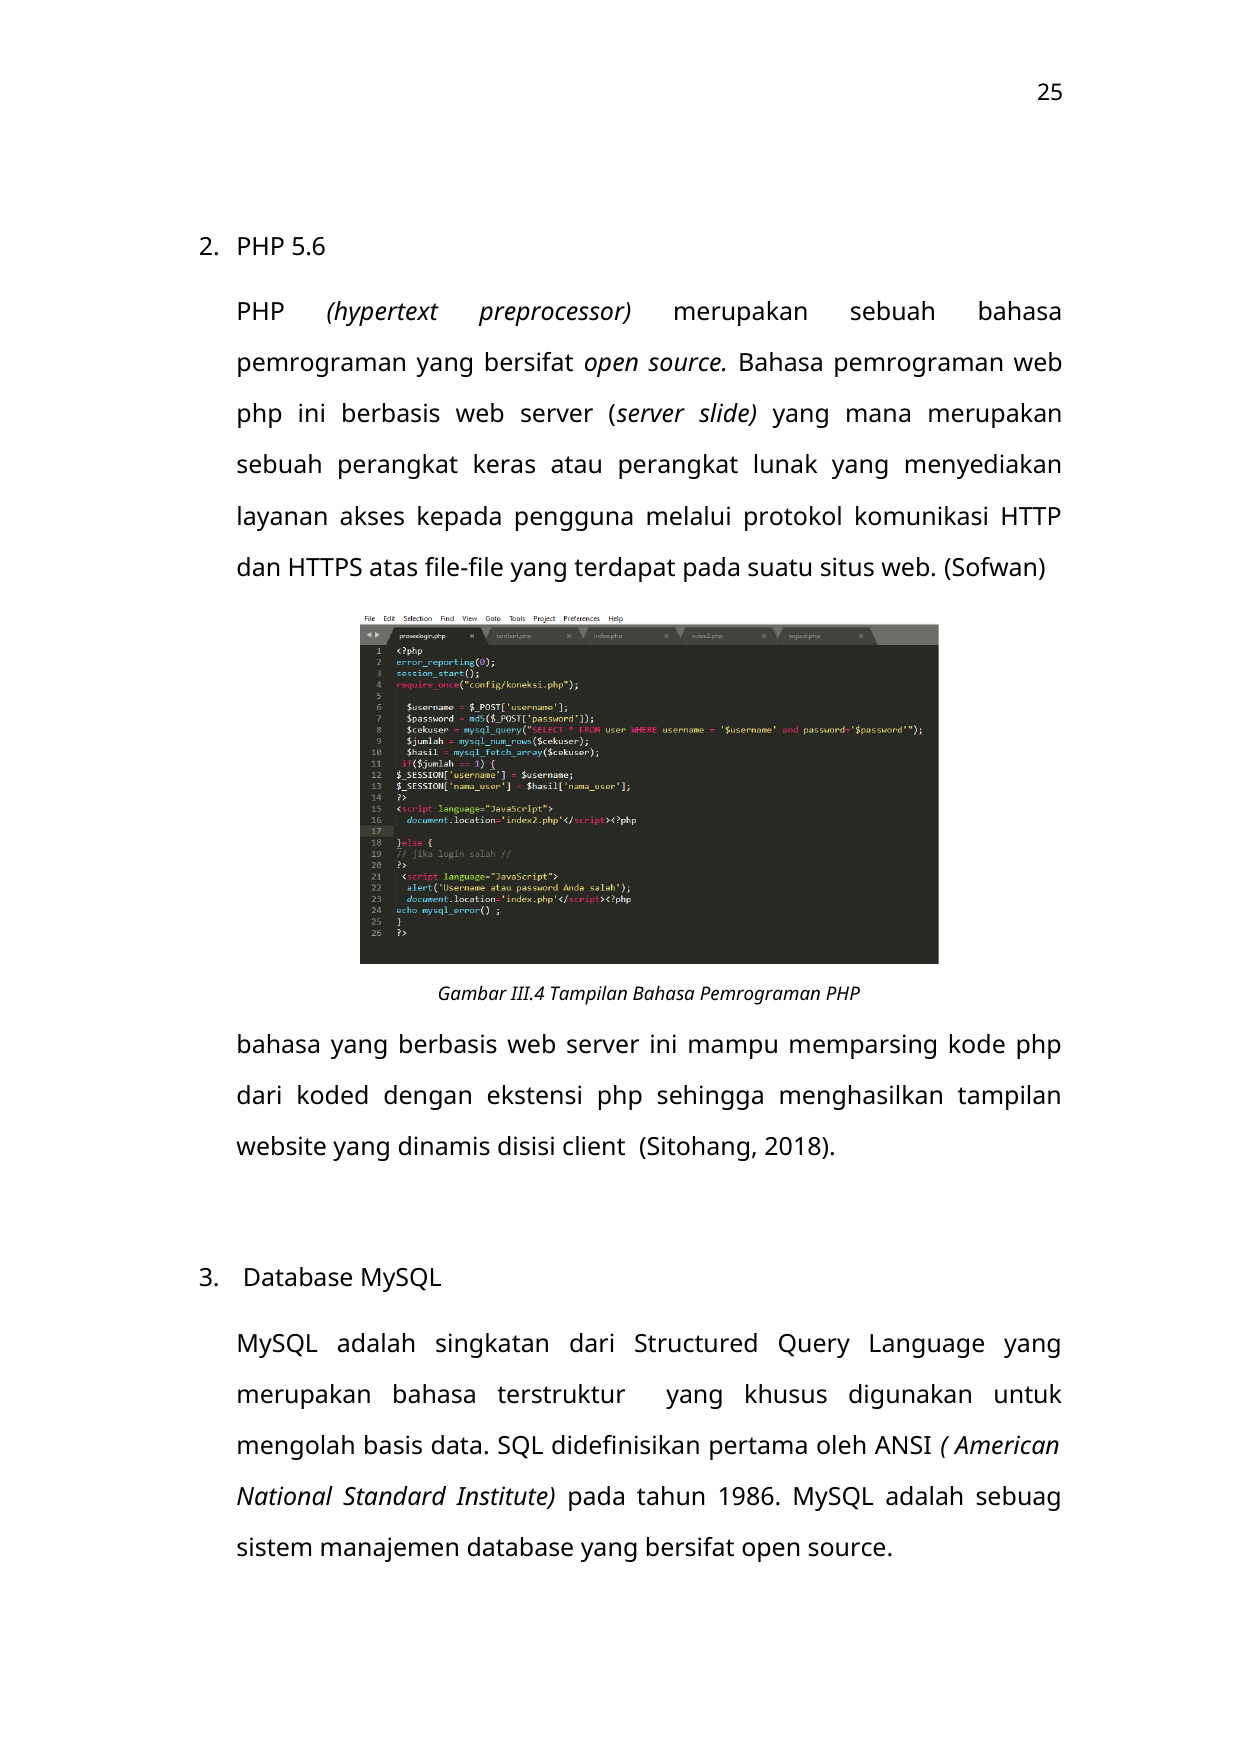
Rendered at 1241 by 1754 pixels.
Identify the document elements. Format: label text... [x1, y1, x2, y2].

text bahasa yang berbasis web server ini mampu memparsing kode php dari koded dengan ekstensi php sehingga menghasilkan tampilan website yang dinamis disisi client (Sitohang, 2018). [236, 1027, 1063, 1163]
picture [360, 614, 939, 964]
list PHP 5.6 [199, 228, 1063, 262]
text MySQL adalah singkatan dari Structured Query Language yang merupakan bahasa terstruktur yang khusus digunakan untuk mengolah basis data. SQL didefinisikan pertama oleh ANSI ( American National Standard Institute) pada tahun 1986. MySQL adalah sebuag sistem manajemen database yang bersifat open source. [236, 1325, 1063, 1564]
list Database MySQL [199, 1260, 1063, 1294]
text Gambar III.4 Tampilan Bahasa Pemrograman PHP [236, 981, 1063, 1006]
text PHP (hypertext preprocessor) merupakan sebuah bahasa pemrograman yang bersifat open source. Bahasa pemrograman web php ini berbasis web server (server slide) yang mana merupakan sebuah perangkat keras atau perangkat lunak yang menyediakan layanan akses kepada pengguna melalui protokol komunikasi HTTP dan HTTPS atas file-file yang terdapat pada suatu situs web. (Sofwan) [236, 294, 1063, 583]
